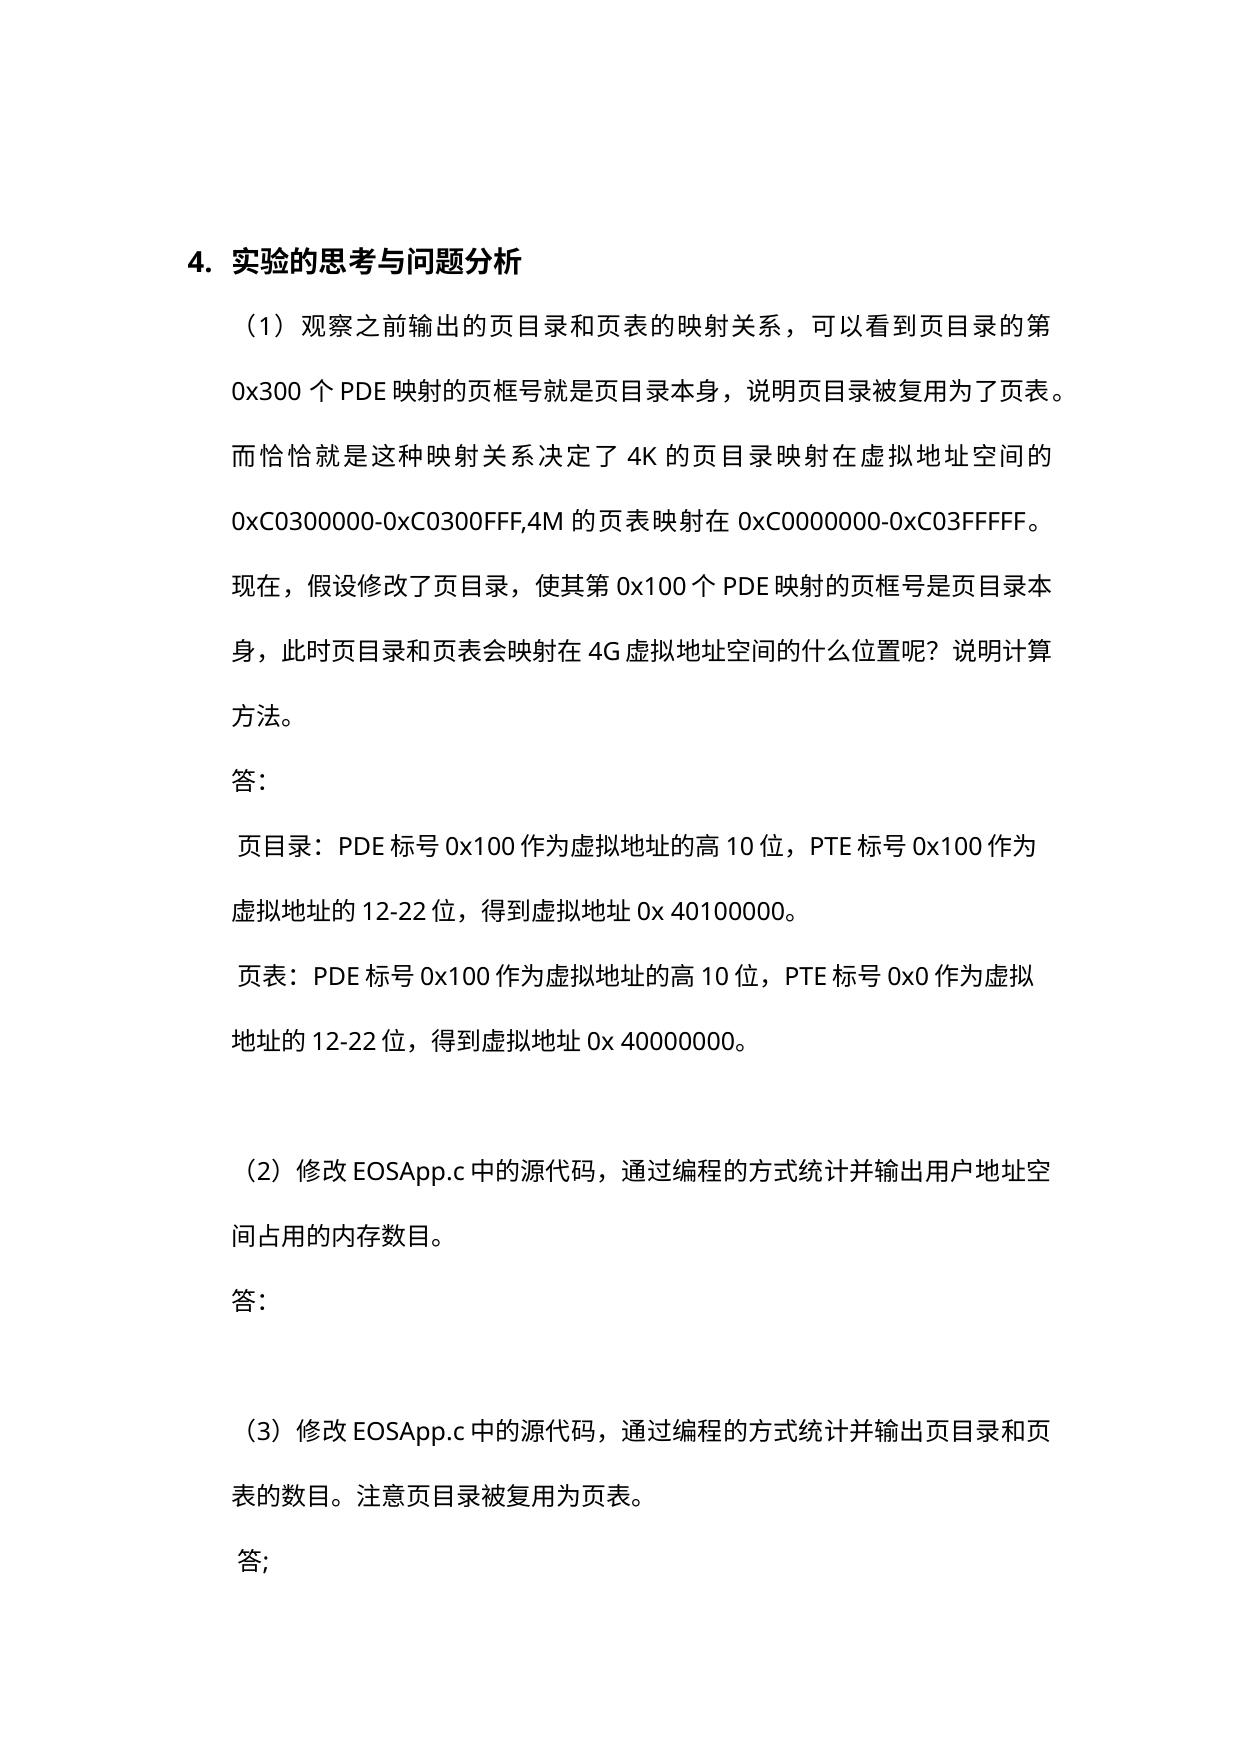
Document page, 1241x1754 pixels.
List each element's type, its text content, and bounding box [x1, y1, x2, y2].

text （1）观察之前输出的页目录和页表的映射关系，可以看到页目录的第0x300 个PDE映射的页框号就是页目录本身，说明页目录被复用为了页表。而恰恰就是这种映射关系决定了4K的页目录映射在虚拟地址空间的0xC0300000-0xC0300FFF,4M的页表映射在0xC0000000-0xC03FFFFF。现在，假设修改了页目录，使其第0x100个PDE映射的页框号是页目录本身，此时页目录和页表会映射在4G虚拟地址空间的什么位置呢？说明计算方法。 [231, 292, 1053, 747]
text 答; [187, 1527, 1053, 1592]
text 页目录：PDE标号0x100作为虚拟地址的高10位，PTE标号0x100作为虚拟地址的12-22位，得到虚拟地址0x 40100000。 [231, 812, 1053, 942]
text （2）修改EOSApp.c中的源代码，通过编程的方式统计并输出用户地址空间占用的内存数目。 [231, 1137, 1053, 1267]
text 答： [231, 747, 1053, 812]
text 页表：PDE标号0x100作为虚拟地址的高10位，PTE标号0x0作为虚拟地址的12-22位，得到虚拟地址0x 40000000。 [231, 942, 1053, 1072]
text （3）修改EOSApp.c中的源代码，通过编程的方式统计并输出页目录和页表的数目。注意页目录被复用为页表。 [231, 1397, 1053, 1527]
list 实验的思考与问题分析 [187, 227, 1053, 292]
text 答： [231, 1267, 1053, 1332]
